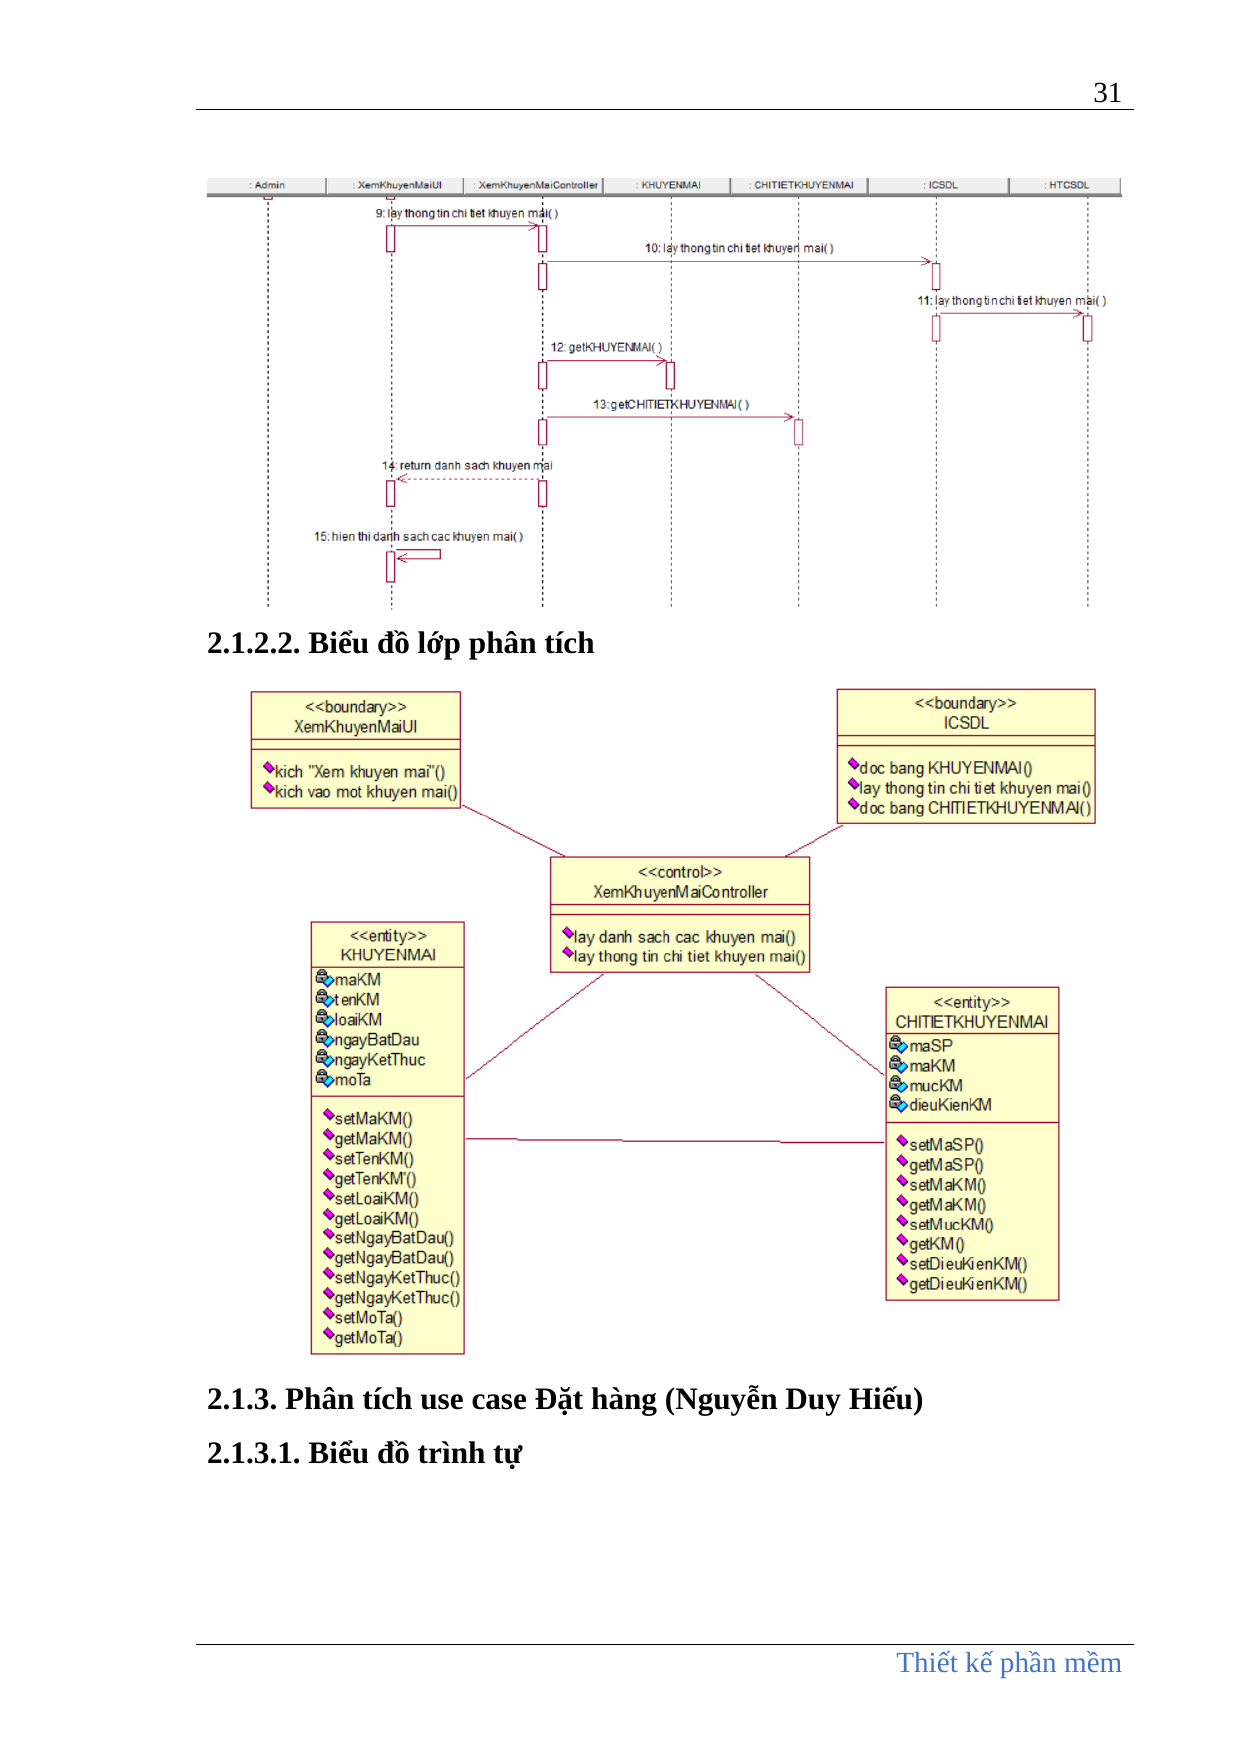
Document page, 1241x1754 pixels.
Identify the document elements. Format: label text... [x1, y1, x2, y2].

list 2.1.2.2. Biểu đồ lớp phân tích [207, 625, 1122, 661]
picture [206, 678, 1123, 1367]
list 2.1.3.1. Biểu đồ trình tự [207, 1434, 1122, 1470]
picture [206, 178, 1123, 611]
list 2.1.3. Phân tích use case Đặt hàng (Nguyễn Duy Hiếu) [207, 1380, 1122, 1416]
